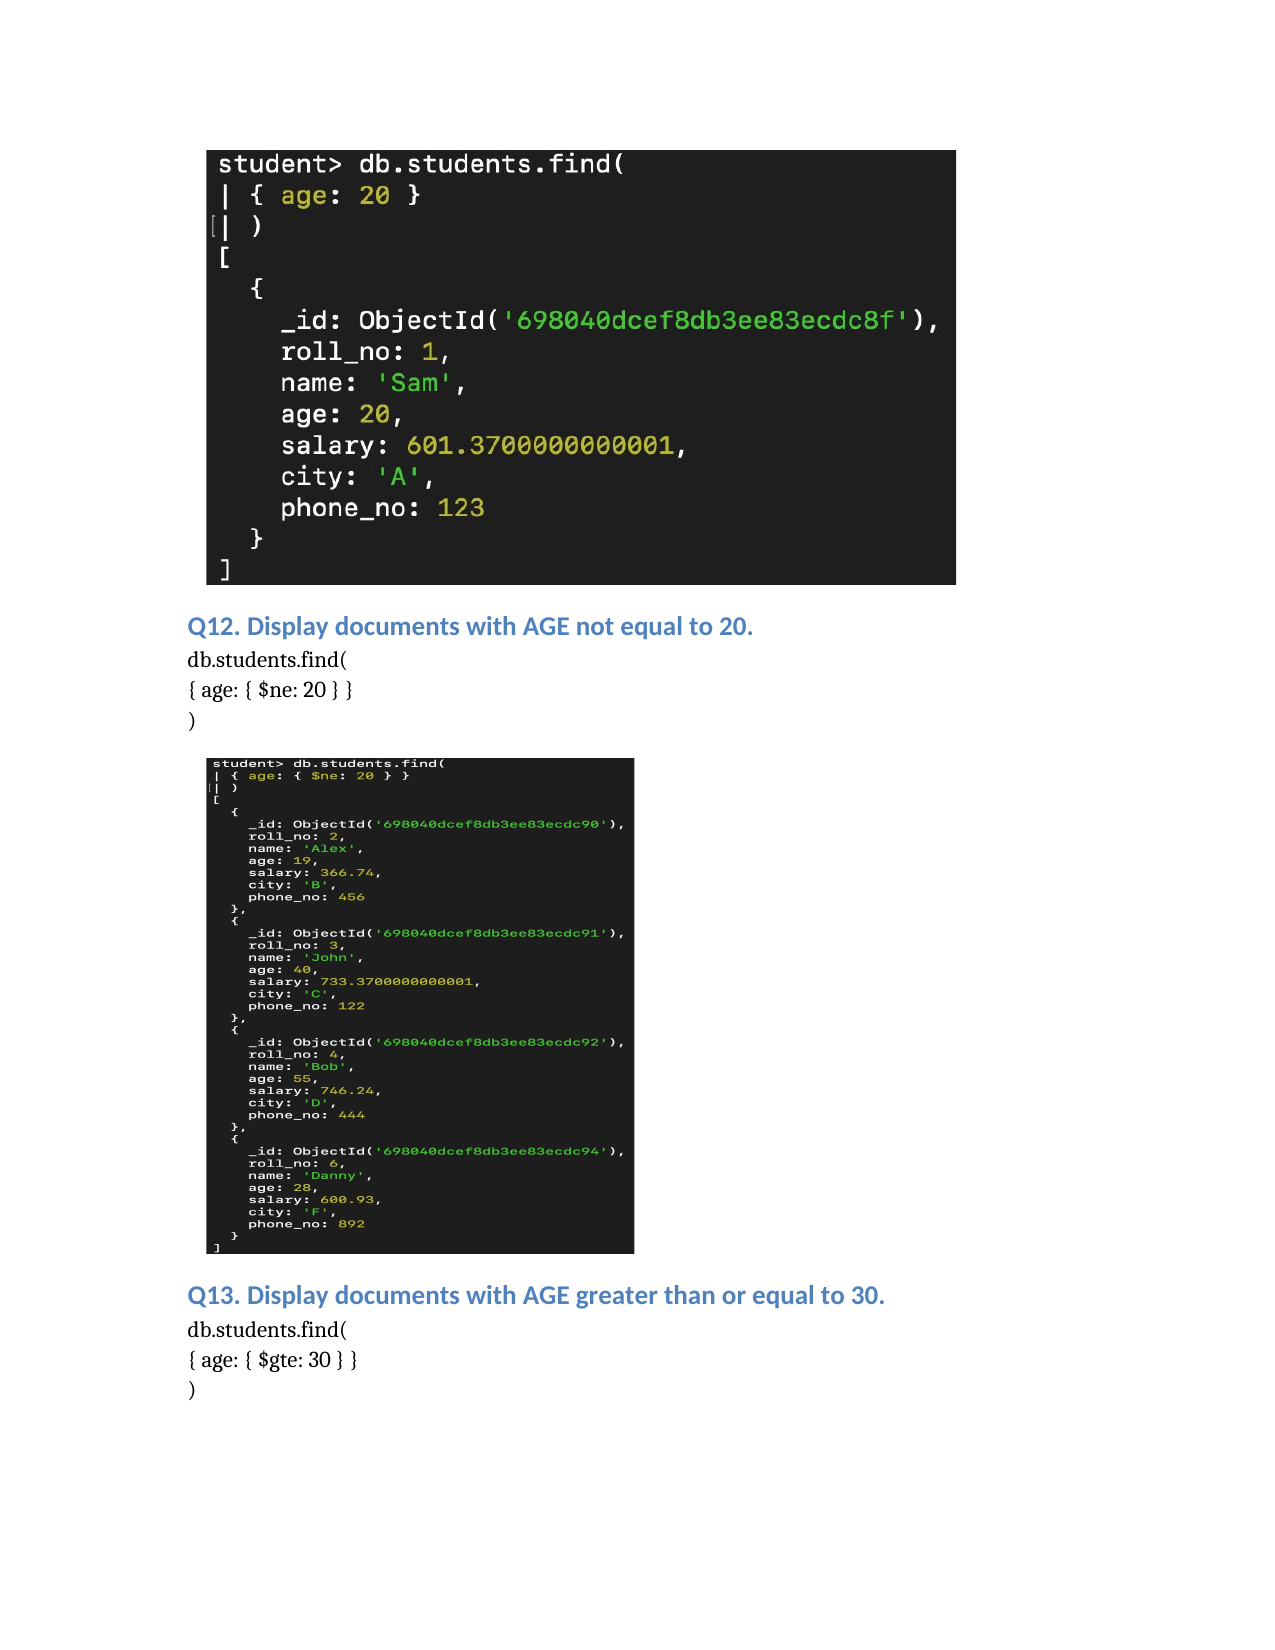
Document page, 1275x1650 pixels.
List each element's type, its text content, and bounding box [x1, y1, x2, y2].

text db.students.find( { age: { $ne: 20 } } ) [187, 647, 1087, 734]
subtitle Q12. Display documents with AGE not equal to 20. [187, 609, 1087, 642]
text db.students.find( { age: { $gte: 30 } } ) [187, 1316, 1087, 1403]
subtitle Q13. Display documents with AGE greater than or equal to 30. [187, 1278, 1087, 1311]
